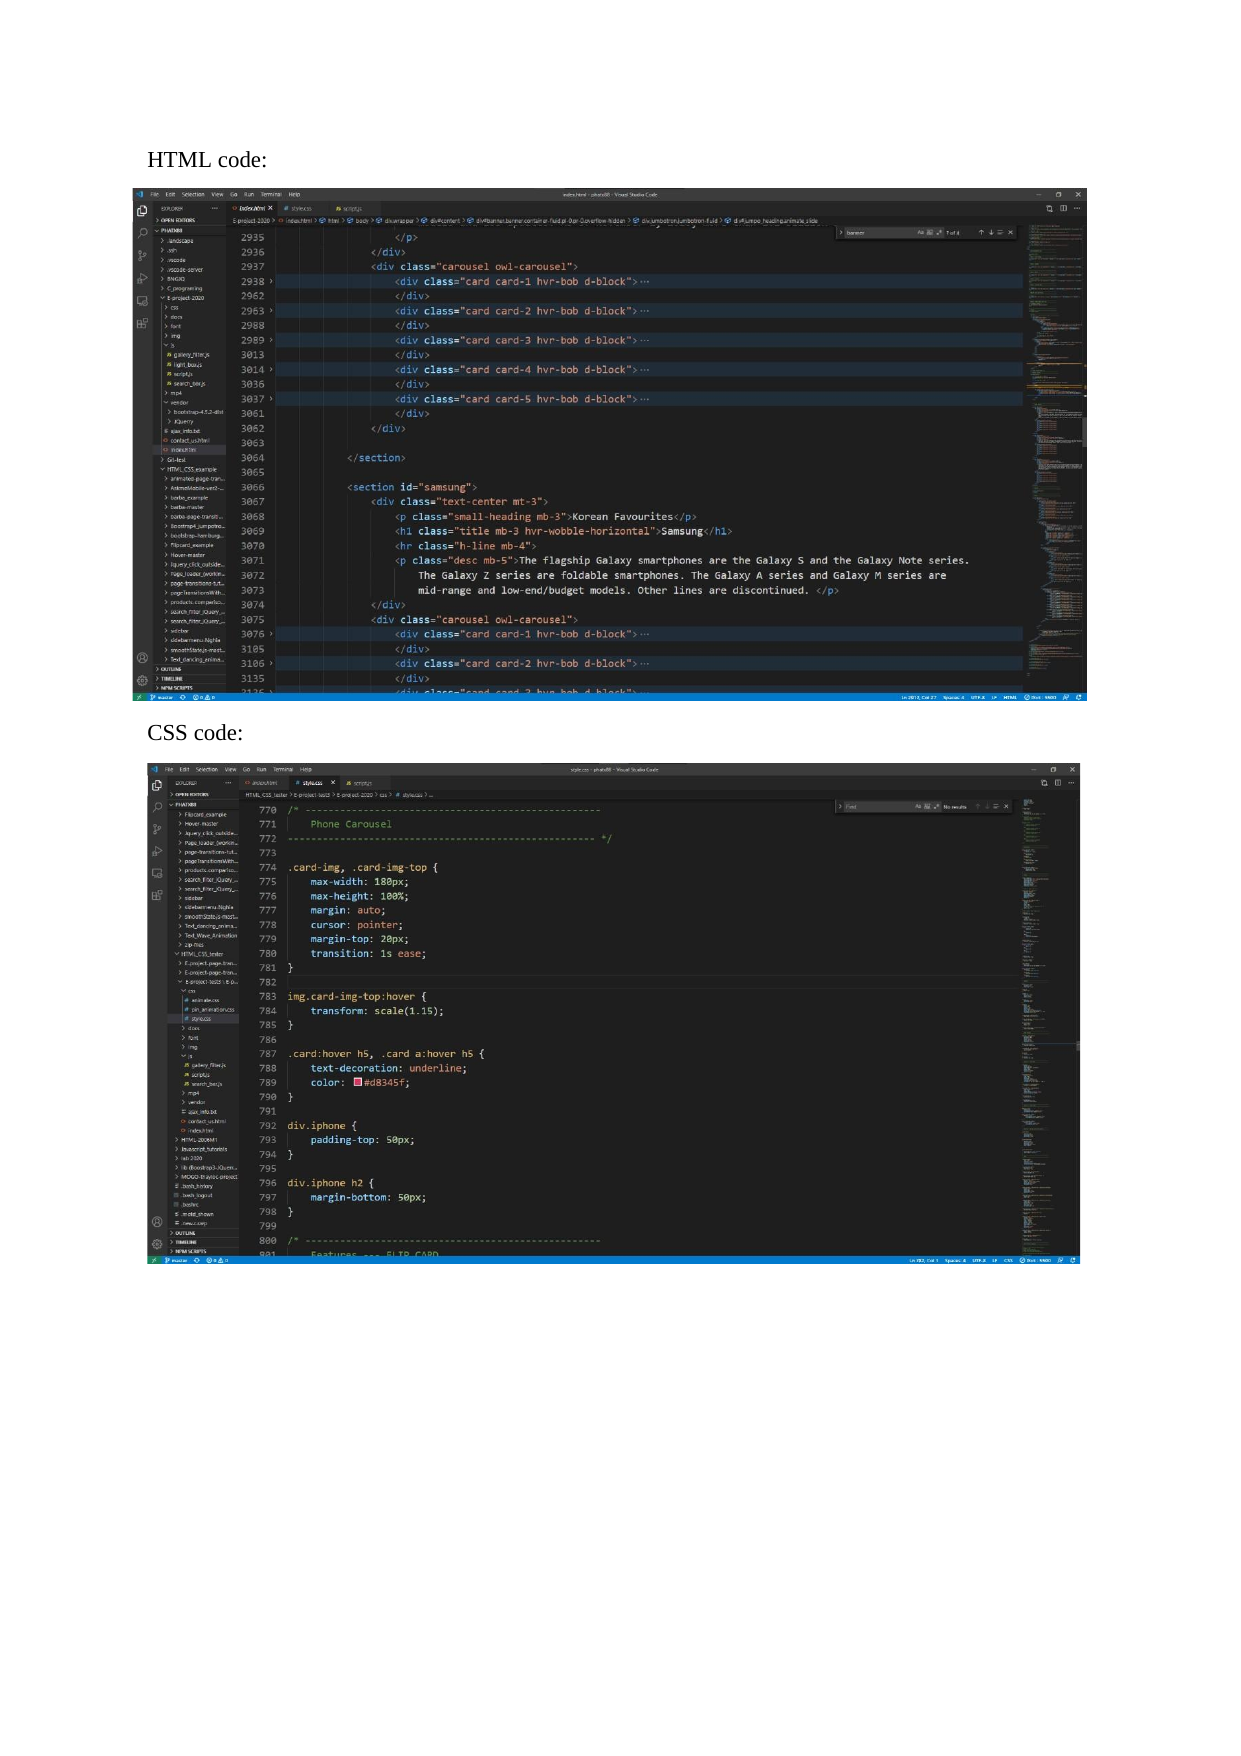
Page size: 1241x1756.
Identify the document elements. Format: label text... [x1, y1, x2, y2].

text HTML code: [147, 146, 1240, 173]
picture [132, 188, 1087, 701]
picture [147, 763, 1081, 1264]
